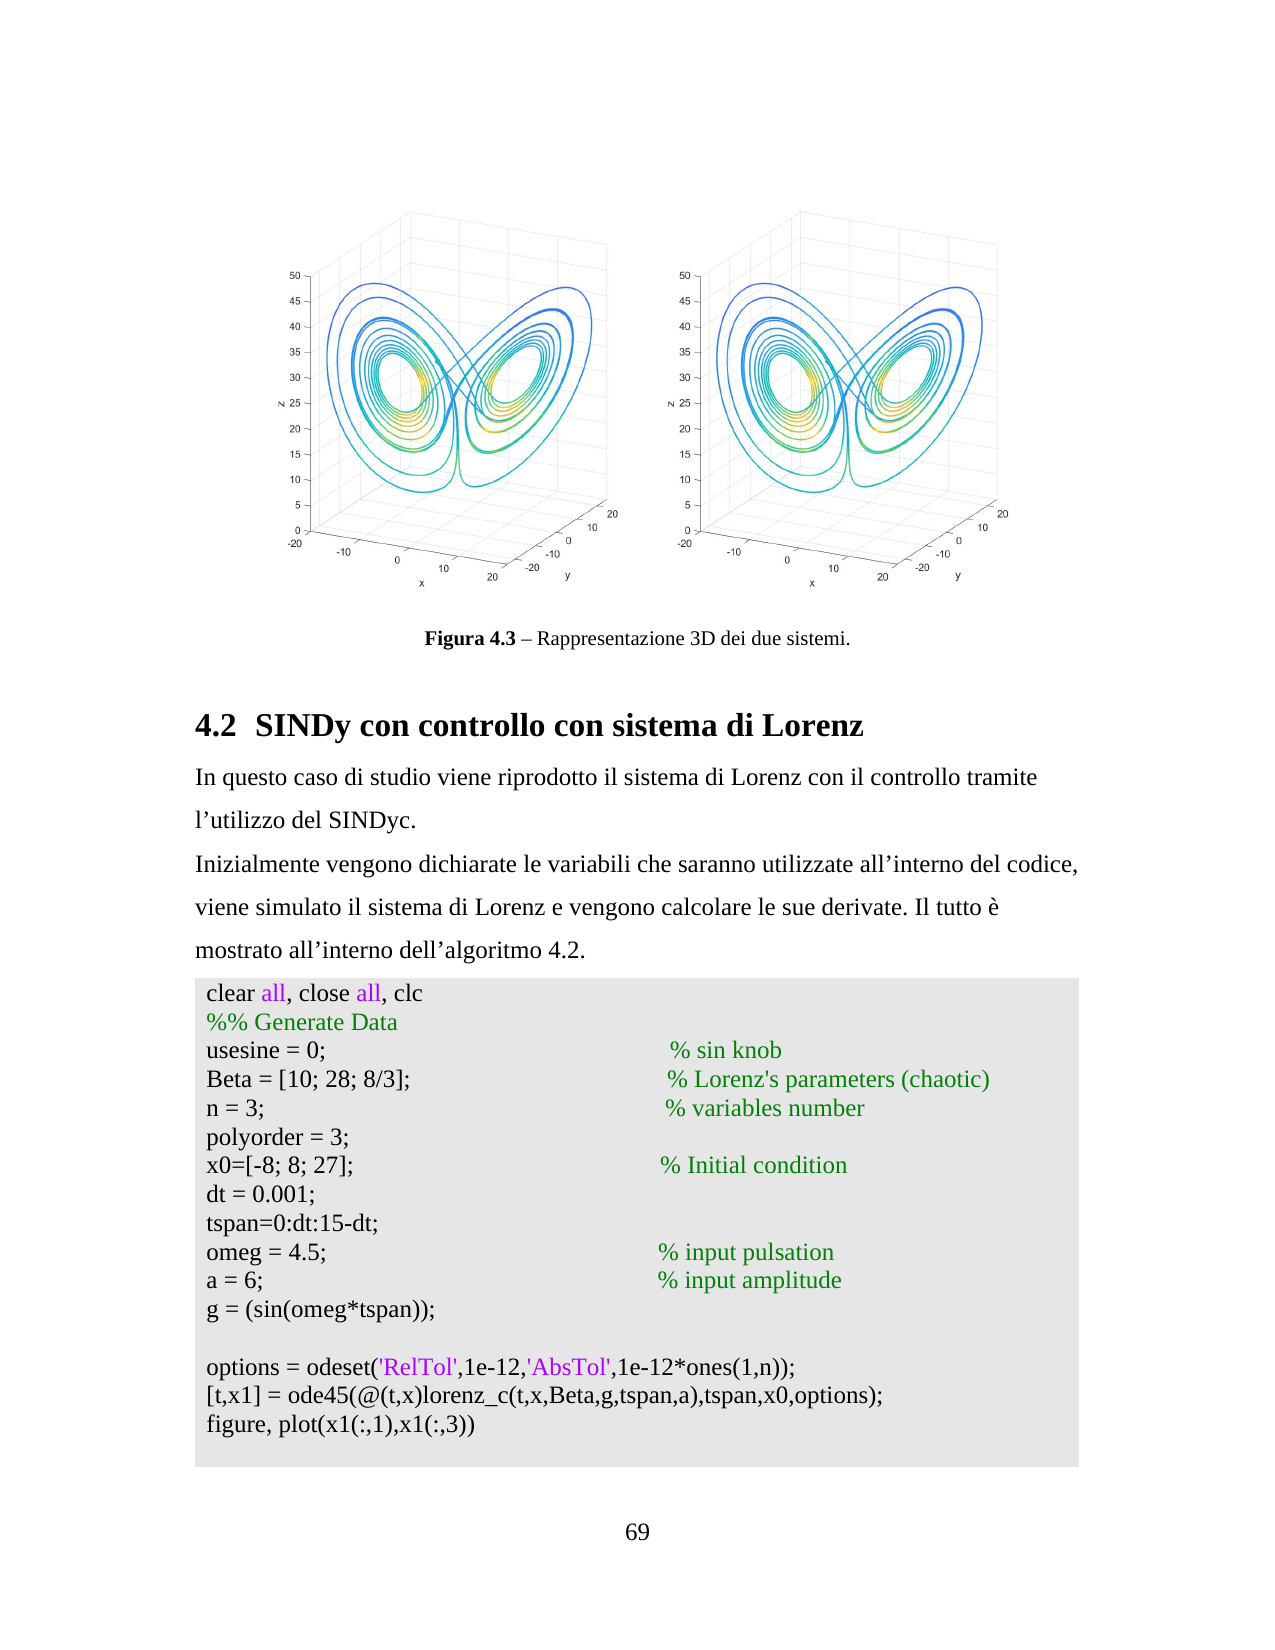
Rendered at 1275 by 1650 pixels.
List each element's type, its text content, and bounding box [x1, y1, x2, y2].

subtitle SINDy con controllo con sistema di Lorenz [195, 705, 1080, 743]
text Inizialmente vengono dichiarate le variabili che saranno utilizzate all’interno del codice, viene simulato il sistema di Lorenz e vengono calcolare le sue derivate. Il tutto è mostrato all’interno dell’algoritmo 4.2. [195, 849, 1080, 964]
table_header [195, 978, 1079, 1467]
text Figura 4.3 – Rappresentazione 3D dei due sistemi. [195, 626, 1080, 650]
picture [195, 180, 1080, 612]
text In questo caso di studio viene riprodotto il sistema di Lorenz con il controllo tramite l’utilizzo del SINDyc. [195, 762, 1080, 834]
